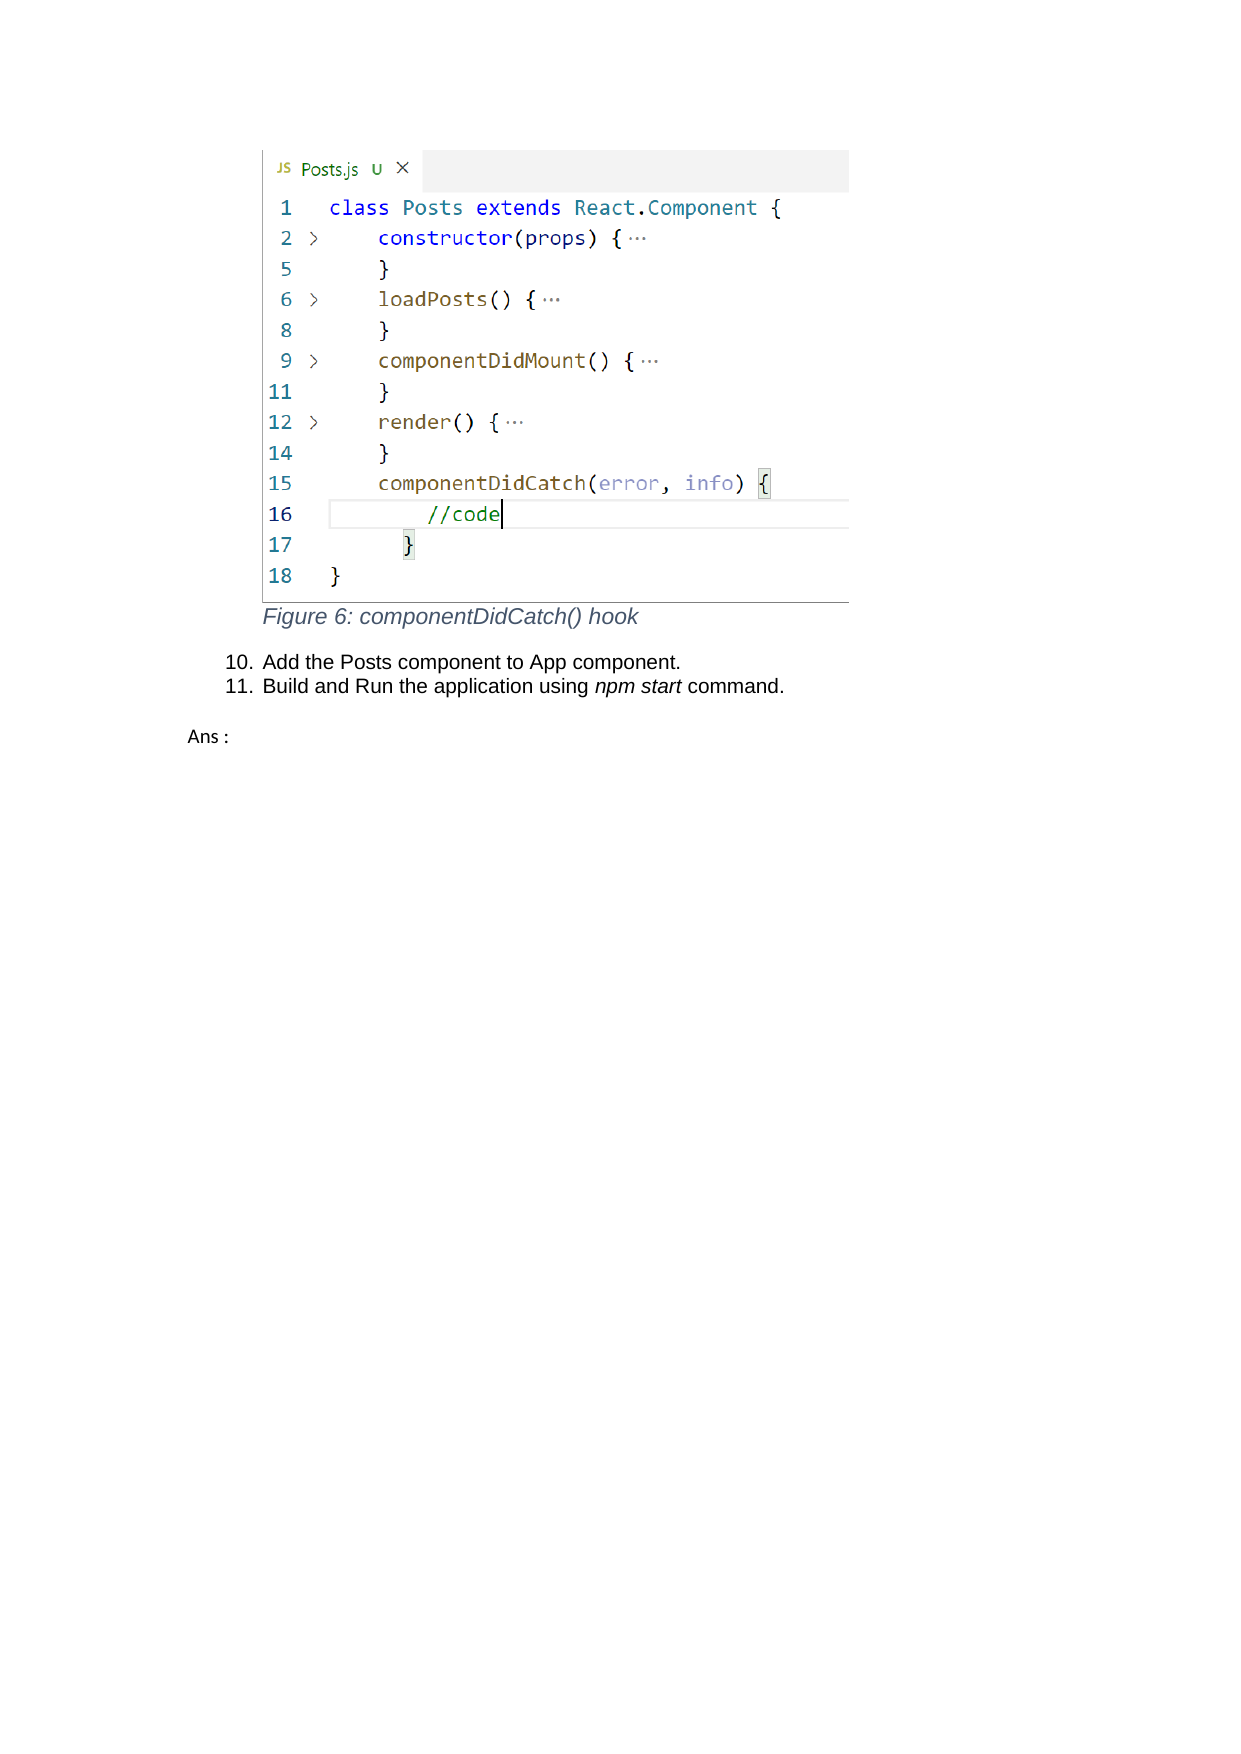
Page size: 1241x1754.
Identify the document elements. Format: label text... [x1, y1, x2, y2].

picture [262, 150, 849, 603]
list Add the Posts component to App component. [225, 650, 1053, 674]
list Build and Run the application using npm start command. [225, 674, 1053, 698]
text Ans : [187, 723, 1053, 749]
